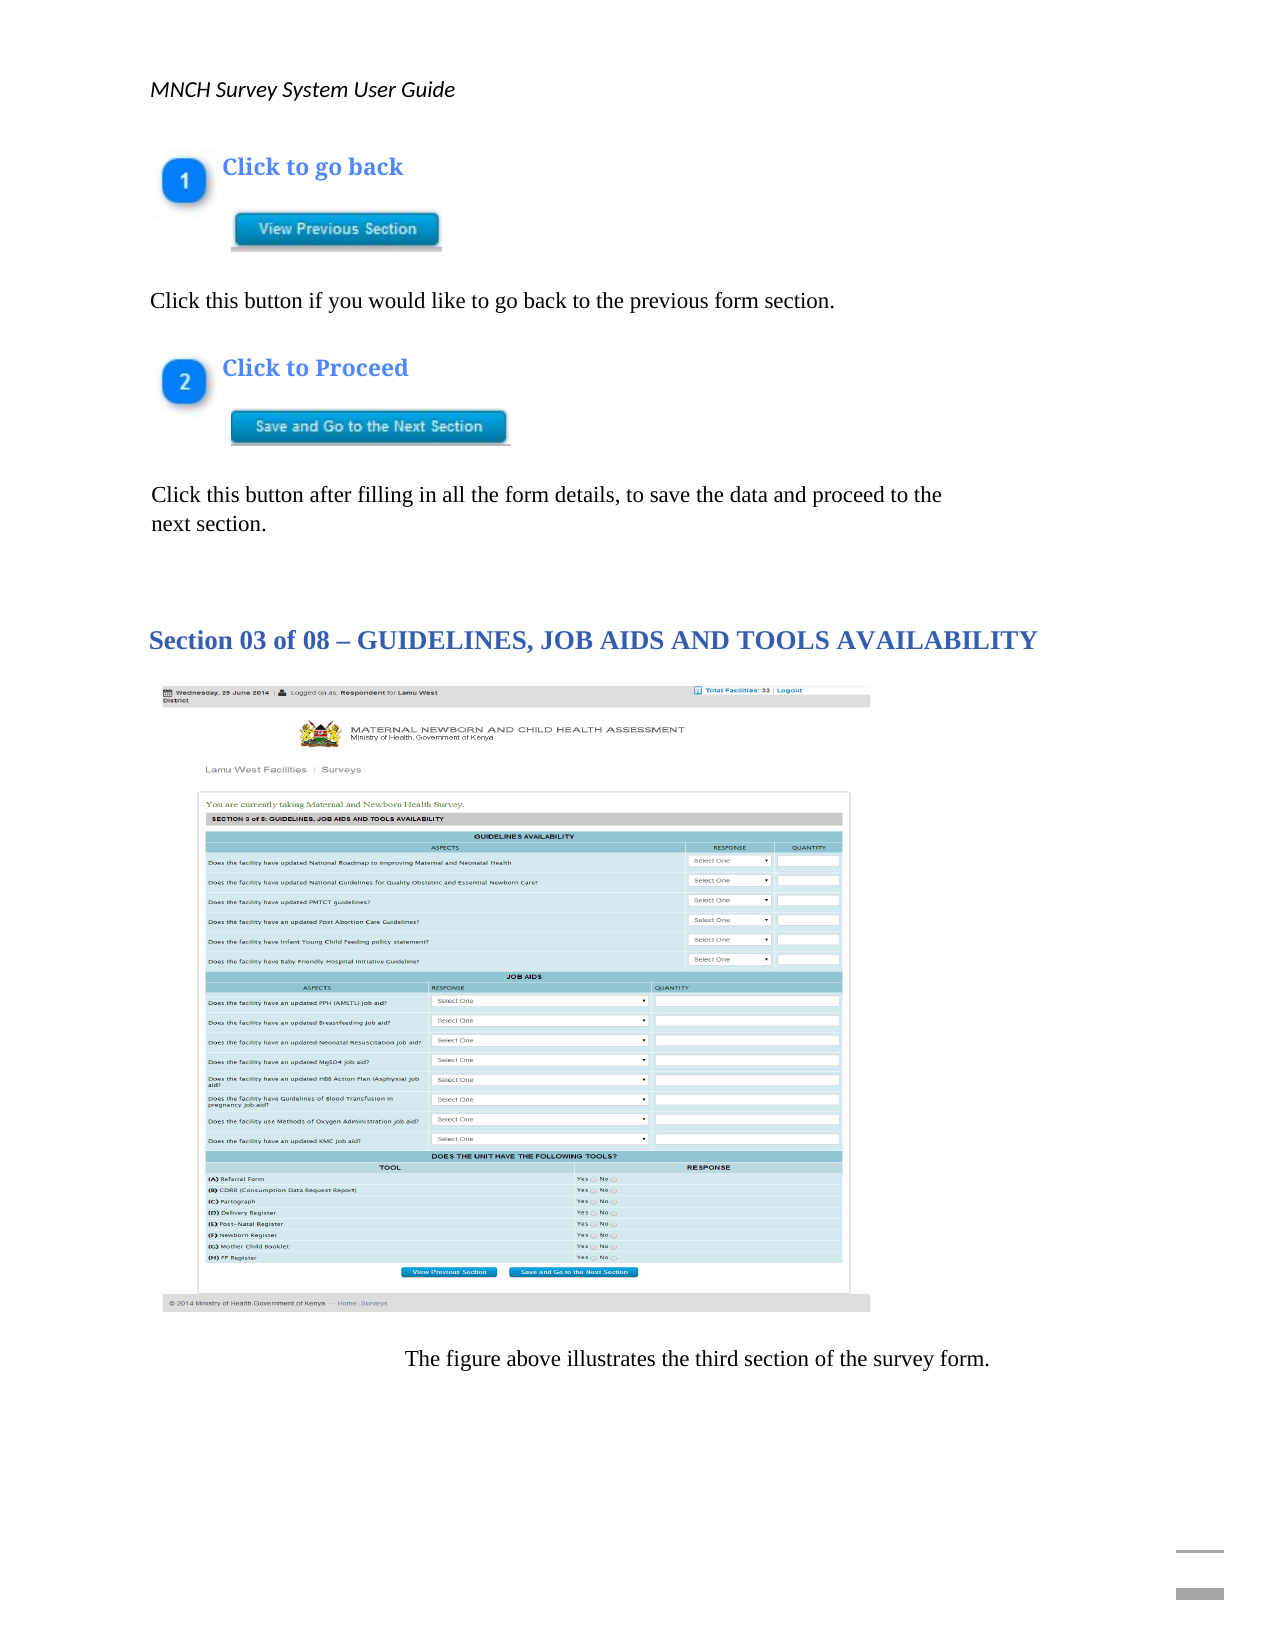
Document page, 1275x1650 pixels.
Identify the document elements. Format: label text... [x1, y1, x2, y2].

picture [394, 421, 425, 432]
picture [231, 408, 511, 446]
picture [368, 420, 389, 432]
text Click this button after filling in all the form details, to save the data and proceed to the next section. [151, 481, 968, 536]
subtitle Section 03 of 08 – GUIDELINES, JOB AIDS AND TOOLS AVAILABILITY [148, 624, 1127, 655]
picture [431, 421, 484, 432]
picture [257, 421, 287, 433]
picture [162, 686, 871, 1312]
picture [153, 149, 222, 219]
picture [153, 350, 222, 420]
picture [231, 207, 442, 252]
picture [349, 421, 362, 432]
text Click this button if you would like to go back to the previous form section. [150, 287, 1125, 313]
text The figure above illustrates the third section of the survey form. [404, 1345, 1124, 1372]
picture [324, 421, 343, 433]
picture [293, 421, 319, 433]
